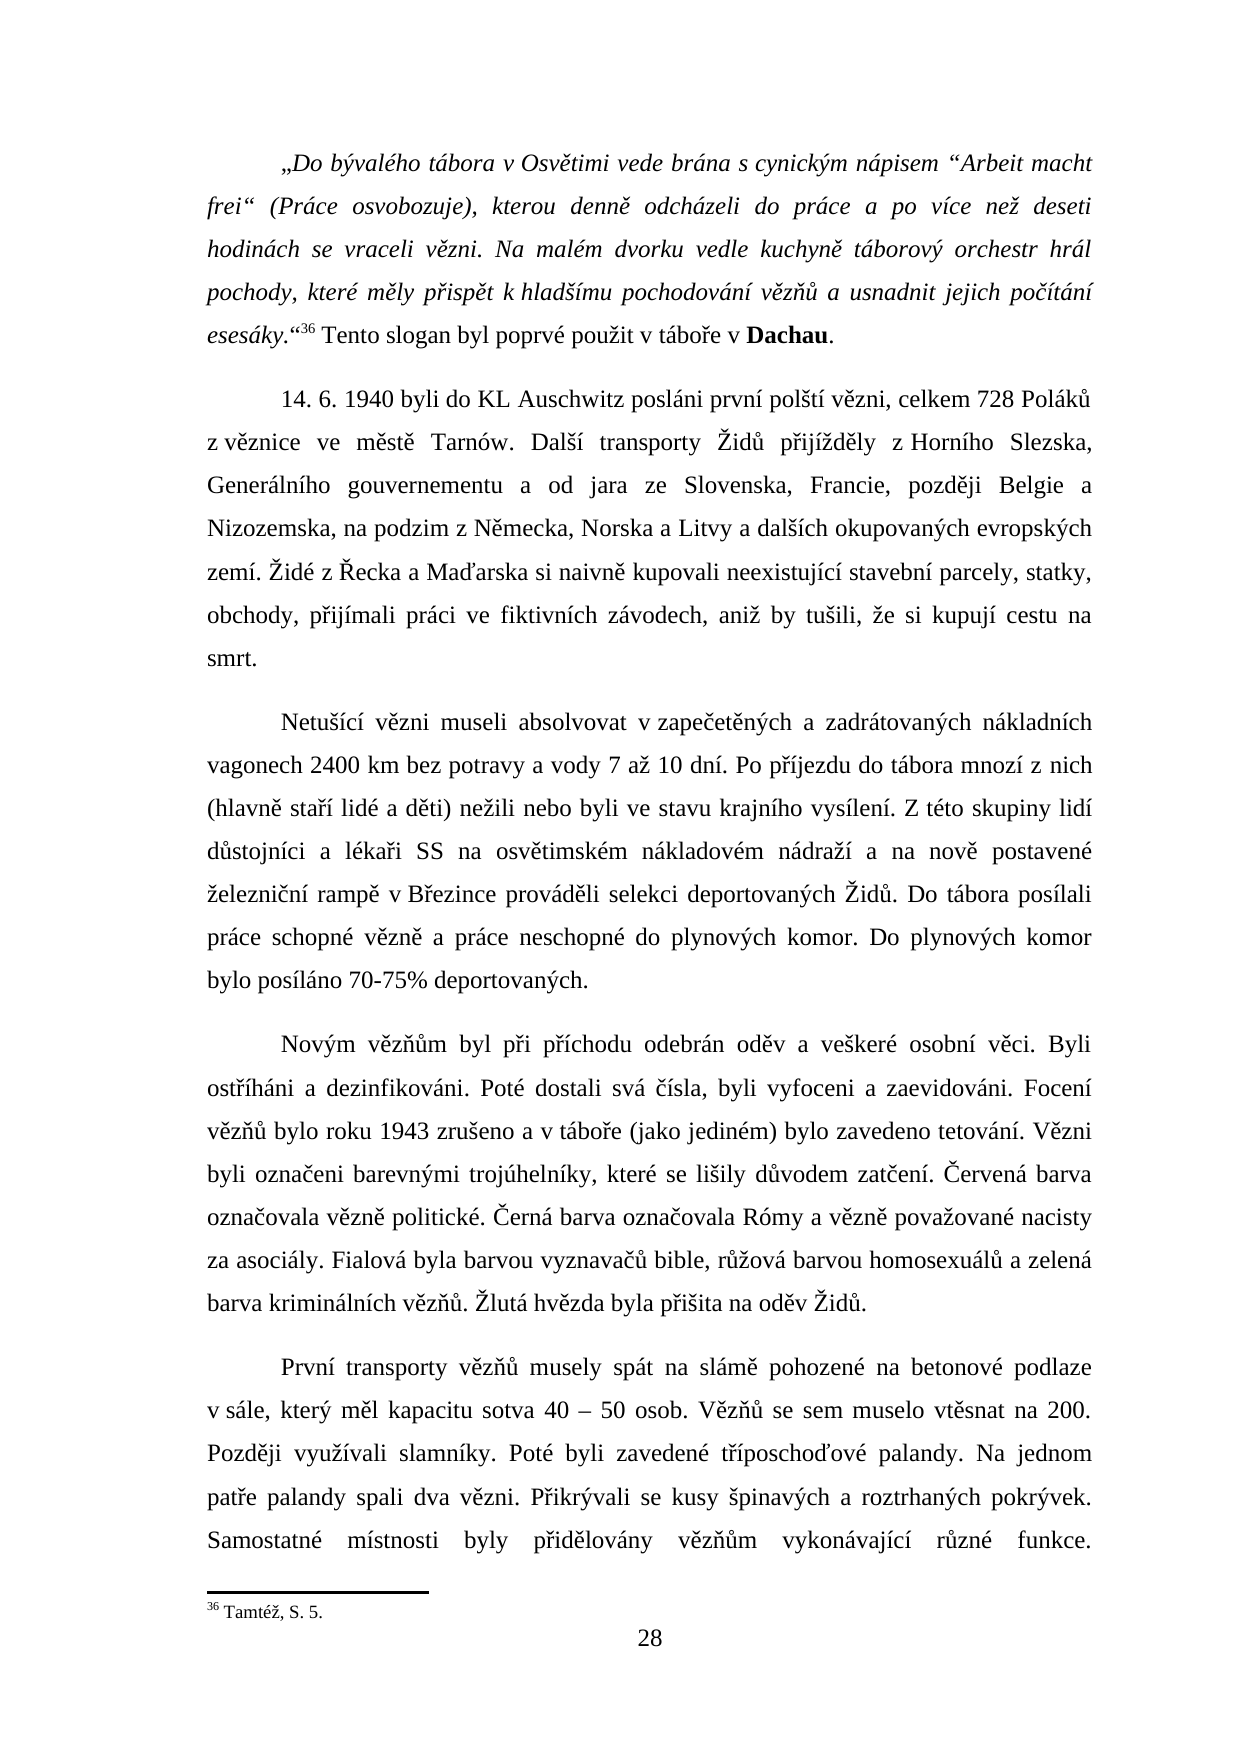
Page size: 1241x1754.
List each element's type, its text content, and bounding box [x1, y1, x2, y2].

text „Do bývalého tábora v Osvětimi vede brána s cynickým nápisem “Arbeit macht frei“ (Práce osvobozuje), kterou denně odcházeli do práce a po více než deseti hodinách se vraceli vězni. Na malém dvorku vedle kuchyně táborový orchestr hrál pochody, které měly přispět k hladšímu pochodování vězňů a usnadnit jejich počítání esesáky.“ Tento slogan byl poprvé použit v táboře v Dachau. [207, 148, 1092, 349]
text 14. 6. 1940 byli do KL Auschwitz posláni první polští vězni, celkem 728 Poláků z věznice ve městě Tarnów. Další transporty Židů přijížděly z Horního Slezska, Generálního gouvernementu a od jara ze Slovenska, Francie, později Belgie a Nizozemska, na podzim z Německa, Norska a Litvy a dalších okupovaných evropských zemí. Židé z Řecka a Maďarska si naivně kupovali neexistující stavební parcely, statky, obchody, přijímali práci ve fiktivních závodech, aniž by tušili, že si kupují cestu na smrt. [207, 384, 1092, 672]
text Novým vězňům byl při příchodu odebrán oděv a veškeré osobní věci. Byli ostříháni a dezinfikováni. Poté dostali svá čísla, byli vyfoceni a zaevidováni. Focení vězňů bylo roku 1943 zrušeno a v táboře (jako jediném) bylo zavedeno tetování. Vězni byli označeni barevnými trojúhelníky, které se lišily důvodem zatčení. Červená barva označovala vězně politické. Černá barva označovala Rómy a vězně považované nacisty za asociály. Fialová byla barvou vyznavačů bible, růžová barvou homosexuálů a zelená barva kriminálních vězňů. Žlutá hvězda byla přišita na oděv Židů. [207, 1029, 1092, 1317]
text Netušící vězni museli absolvovat v zapečetěných a zadrátovaných nákladních vagonech 2400 km bez potravy a vody 7 až 10 dní. Po příjezdu do tábora mnozí z nich (hlavně staří lidé a děti) nežili nebo byli ve stavu krajního vysílení. Z této skupiny lidí důstojníci a lékaři SS na osvětimském nákladovém nádraží a na nově postavené železniční rampě v Březince prováděli selekci deportovaných Židů. Do tábora posílali práce schopné vězně a práce neschopné do plynových komor. Do plynových komor bylo posíláno 70-75% deportovaných. [207, 707, 1092, 994]
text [207, 1352, 1092, 1553]
